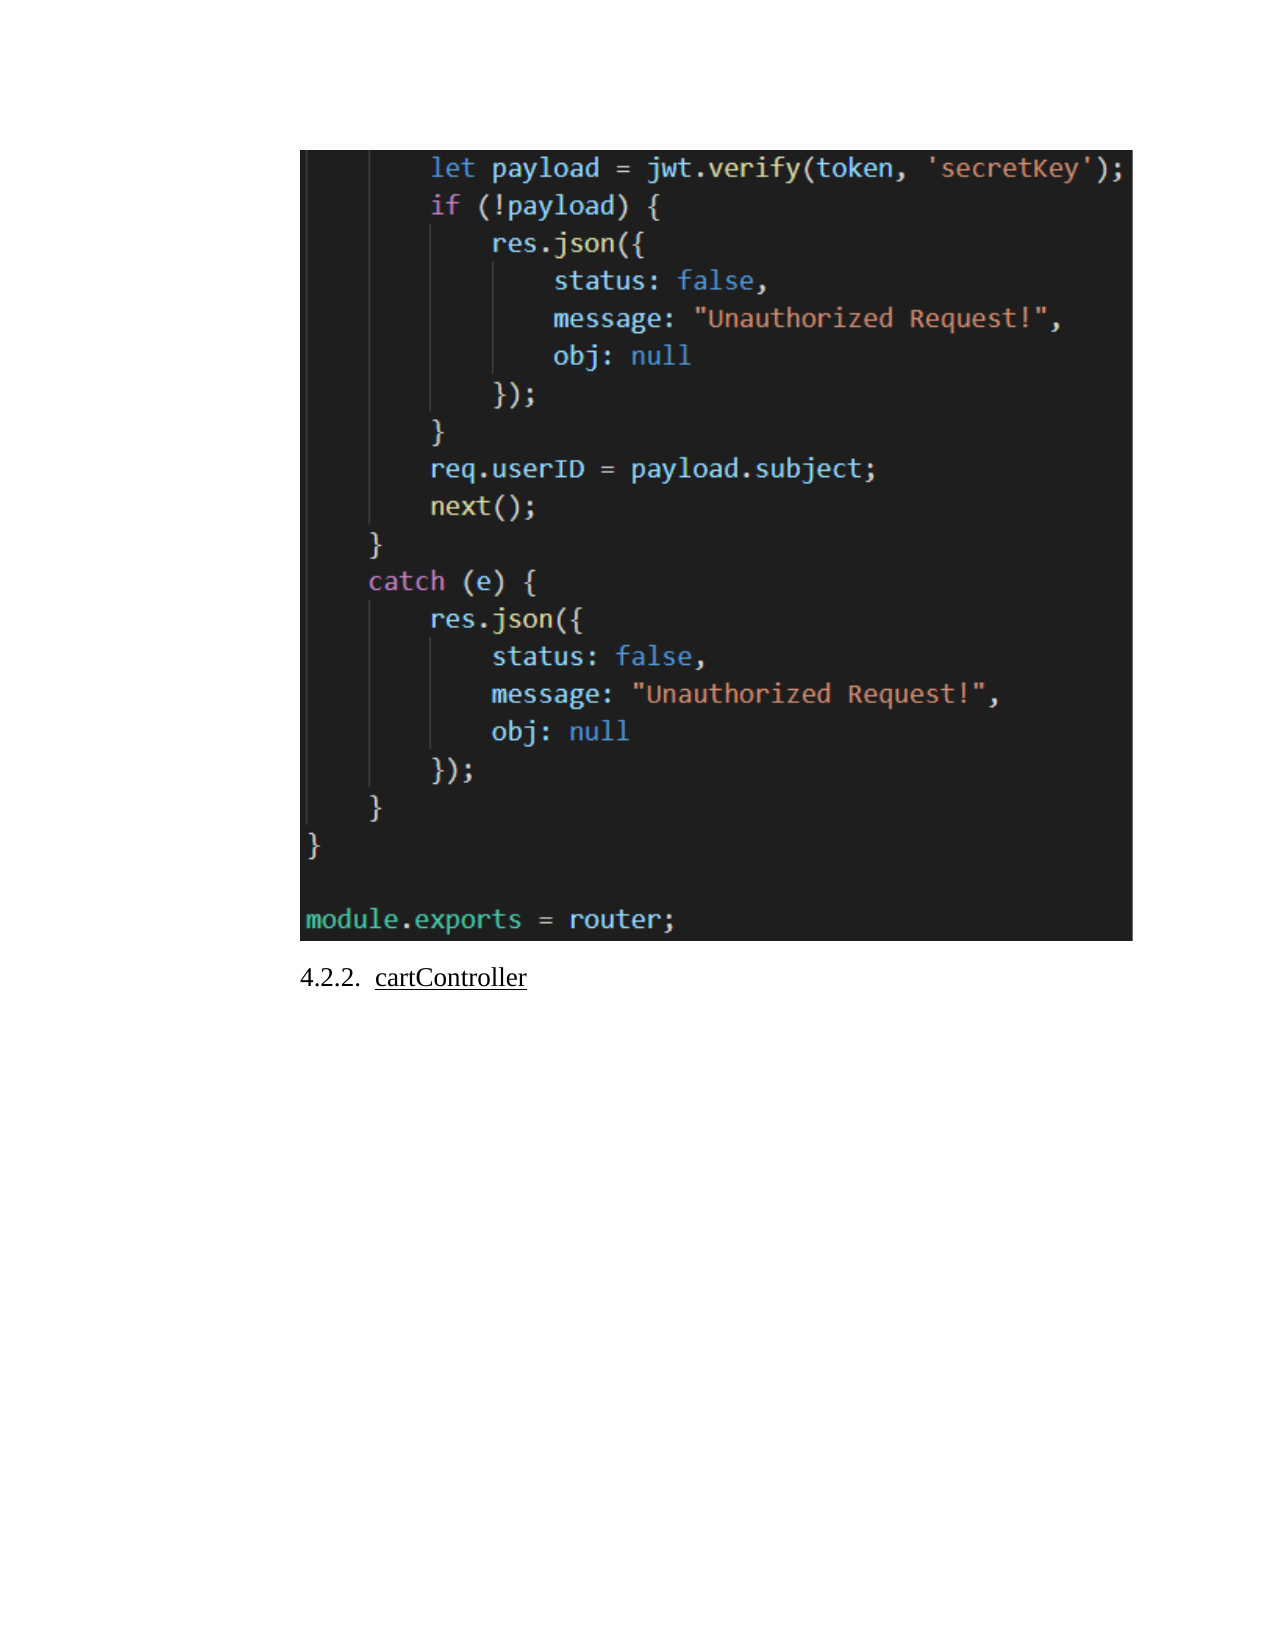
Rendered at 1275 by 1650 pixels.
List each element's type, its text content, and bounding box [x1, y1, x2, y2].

picture [300, 150, 1133, 941]
list cartController [300, 961, 1125, 993]
